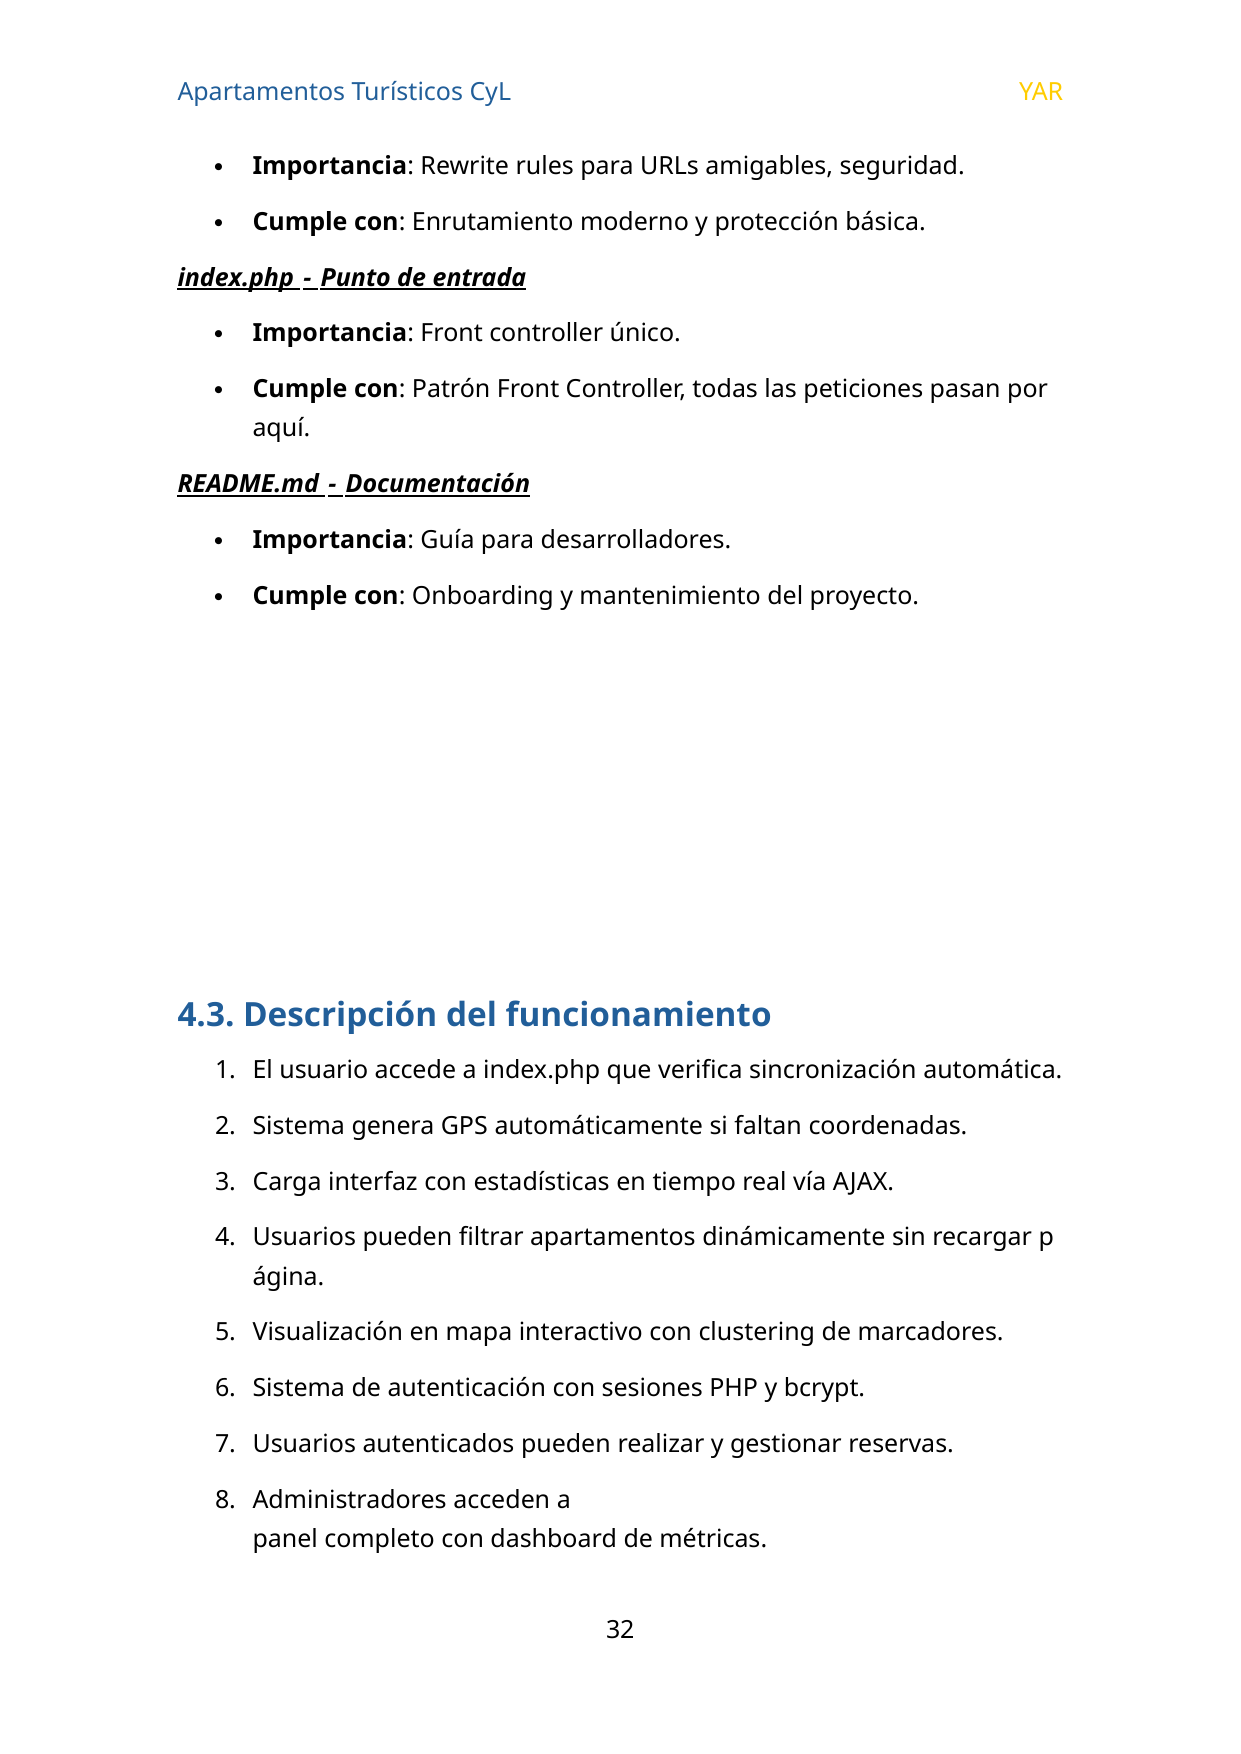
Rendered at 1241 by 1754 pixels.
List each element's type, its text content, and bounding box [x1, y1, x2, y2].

text README.md - Documentación [177, 466, 1063, 500]
list Visualización en mapa interactivo con clustering de marcadores. [215, 1314, 1063, 1348]
list Sistema genera GPS automáticamente si faltan coordenadas. [215, 1107, 1063, 1141]
list Cumple con: Patrón Front Controller, todas las peticiones pasan por aquí. [215, 371, 1063, 444]
text index.php - Punto de entrada [177, 259, 1063, 293]
list Importancia: Rewrite rules para URLs amigables, seguridad. [215, 148, 1063, 182]
list Sistema de autenticación con sesiones PHP y bcrypt. [215, 1370, 1063, 1404]
list Importancia: Guía para desarrolladores. [215, 522, 1063, 556]
list Importancia: Front controller único. [215, 315, 1063, 349]
list Usuarios autenticados pueden realizar y gestionar reservas. [215, 1426, 1063, 1460]
list Usuarios pueden filtrar apartamentos dinámicamente sin recargar página. [215, 1219, 1063, 1292]
list Carga interfaz con estadísticas en tiempo real vía AJAX. [215, 1163, 1063, 1197]
subtitle 4.3. Descripción del funcionamiento [177, 991, 1063, 1036]
list Administradores acceden a panel completo con dashboard de métricas. [215, 1481, 1063, 1555]
list Cumple con: Onboarding y mantenimiento del proyecto. [215, 578, 1063, 612]
list Cumple con: Enrutamiento moderno y protección básica. [215, 203, 1063, 237]
list El usuario accede a index.php que verifica sincronización automática. [215, 1051, 1063, 1086]
